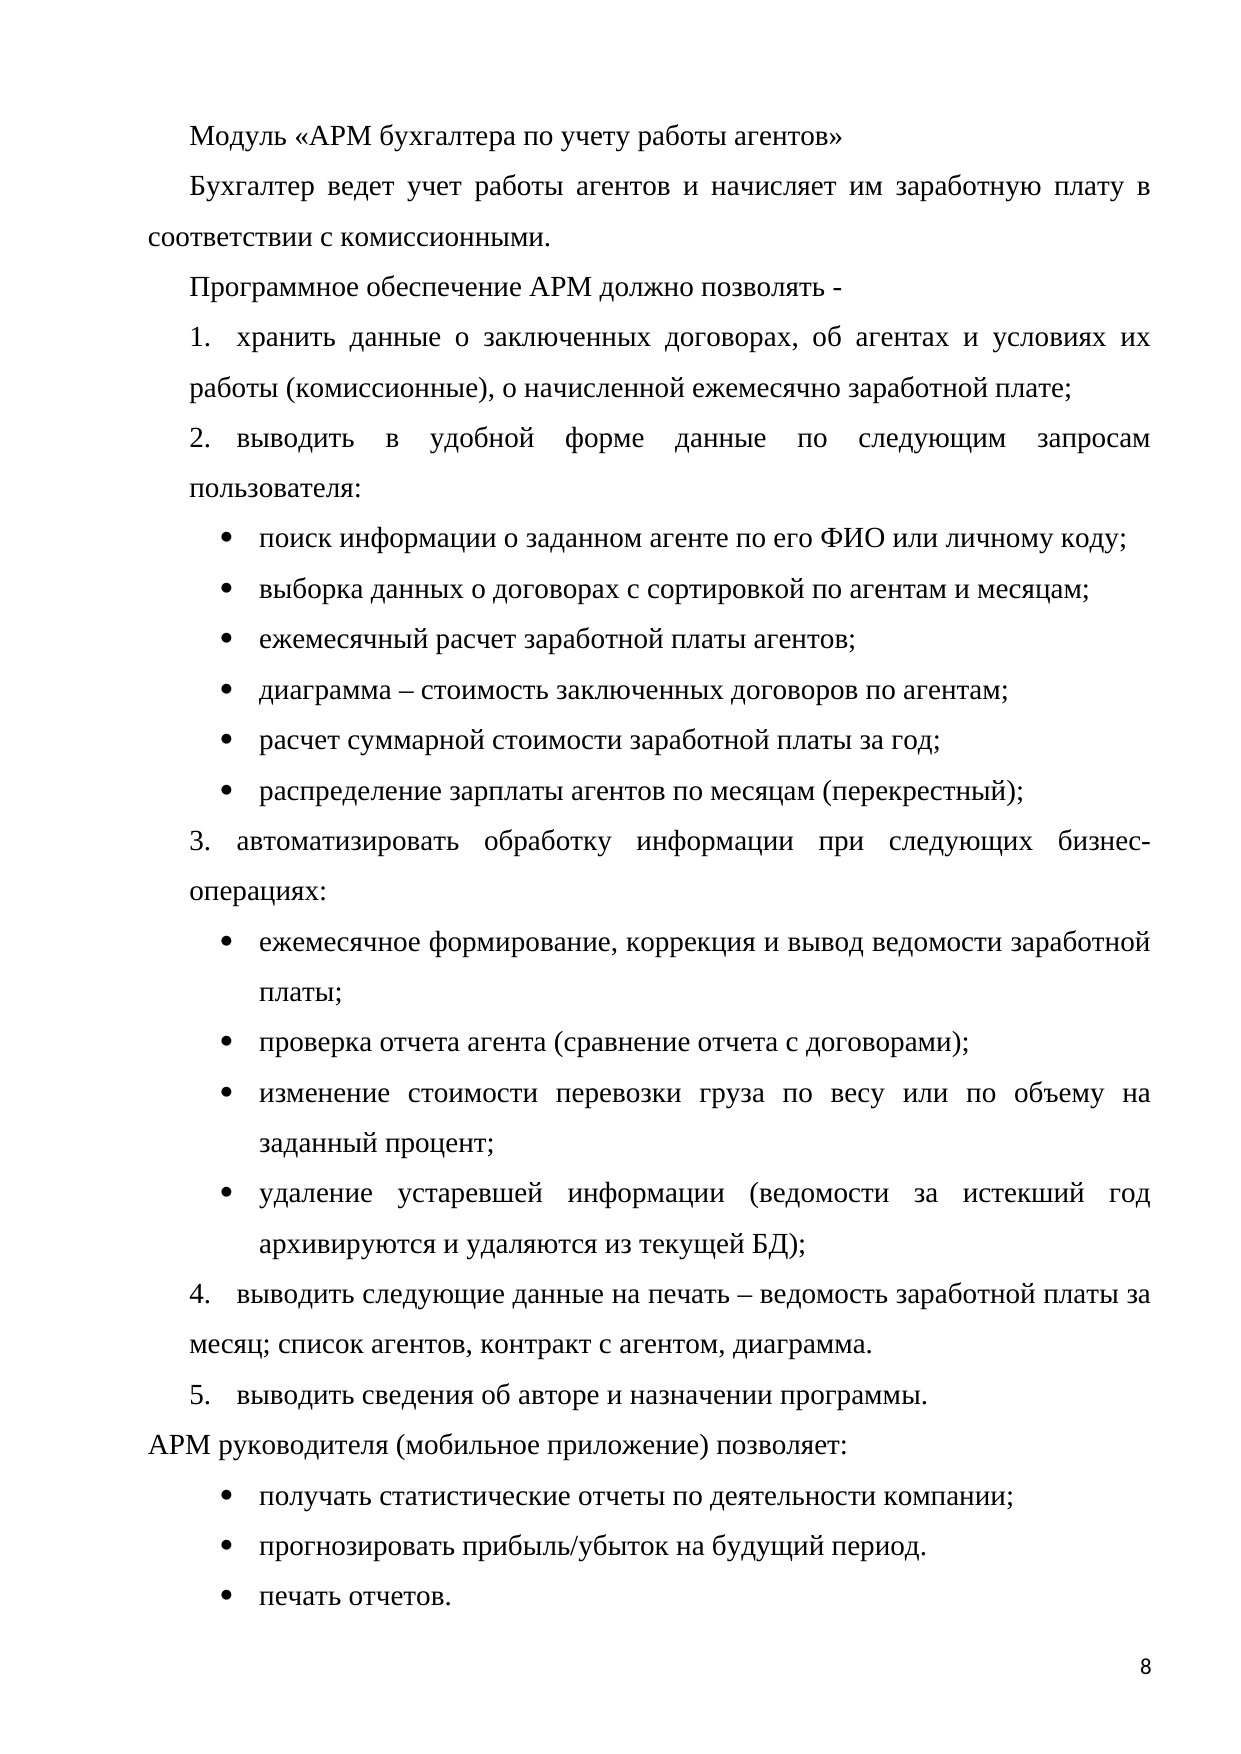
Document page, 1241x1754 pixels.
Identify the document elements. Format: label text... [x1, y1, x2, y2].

list распределение зарплаты агентов по месяцам (перекрестный); [221, 773, 1152, 806]
text Программное обеспечение АРМ должно позволять - [148, 269, 1152, 303]
list поиск информации о заданном агенте по его ФИО или личному коду; [221, 521, 1152, 554]
list выводить в удобной форме данные по следующим запросам пользователя: [189, 420, 1152, 504]
list ежемесячное формирование, коррекция и вывод ведомости заработной платы; [221, 924, 1152, 1008]
list получать статистические отчеты по деятельности компании; [221, 1478, 1152, 1511]
list диаграмма – стоимость заключенных договоров по агентам; [221, 672, 1152, 706]
list автоматизировать обработку информации при следующих бизнес-операциях: [189, 823, 1152, 907]
list печать отчетов. [221, 1578, 1152, 1612]
list изменение стоимости перевозки груза по весу или по объему на заданный процент; [221, 1075, 1152, 1159]
text Бухгалтер ведет учет работы агентов и начисляет им заработную плату в соответствии с комиссионными. [148, 168, 1152, 252]
list выводить следующие данные на печать – ведомость заработной платы за месяц; список агентов, контракт с агентом, диаграмма. [189, 1276, 1152, 1360]
list выводить сведения об авторе и назначении программы. [189, 1377, 1152, 1411]
list удаление устаревшей информации (ведомости за истекший год архивируются и удаляются из текущей БД); [221, 1176, 1152, 1259]
list проверка отчета агента (сравнение отчета с договорами); [221, 1024, 1152, 1058]
list хранить данные о заключенных договорах, об агентах и условиях их работы (комиссионные), о начисленной ежемесячно заработной плате; [189, 319, 1152, 403]
list выборка данных о договорах с сортировкой по агентам и месяцам; [221, 571, 1152, 605]
text Модуль «АРМ бухгалтера по учету работы агентов» [148, 118, 1152, 152]
text АРМ руководителя (мобильное приложение) позволяет: [148, 1427, 1152, 1461]
list прогнозировать прибыль/убыток на будущий период. [221, 1528, 1152, 1562]
list расчет суммарной стоимости заработной платы за год; [221, 722, 1152, 756]
list ежемесячный расчет заработной платы агентов; [221, 621, 1152, 655]
